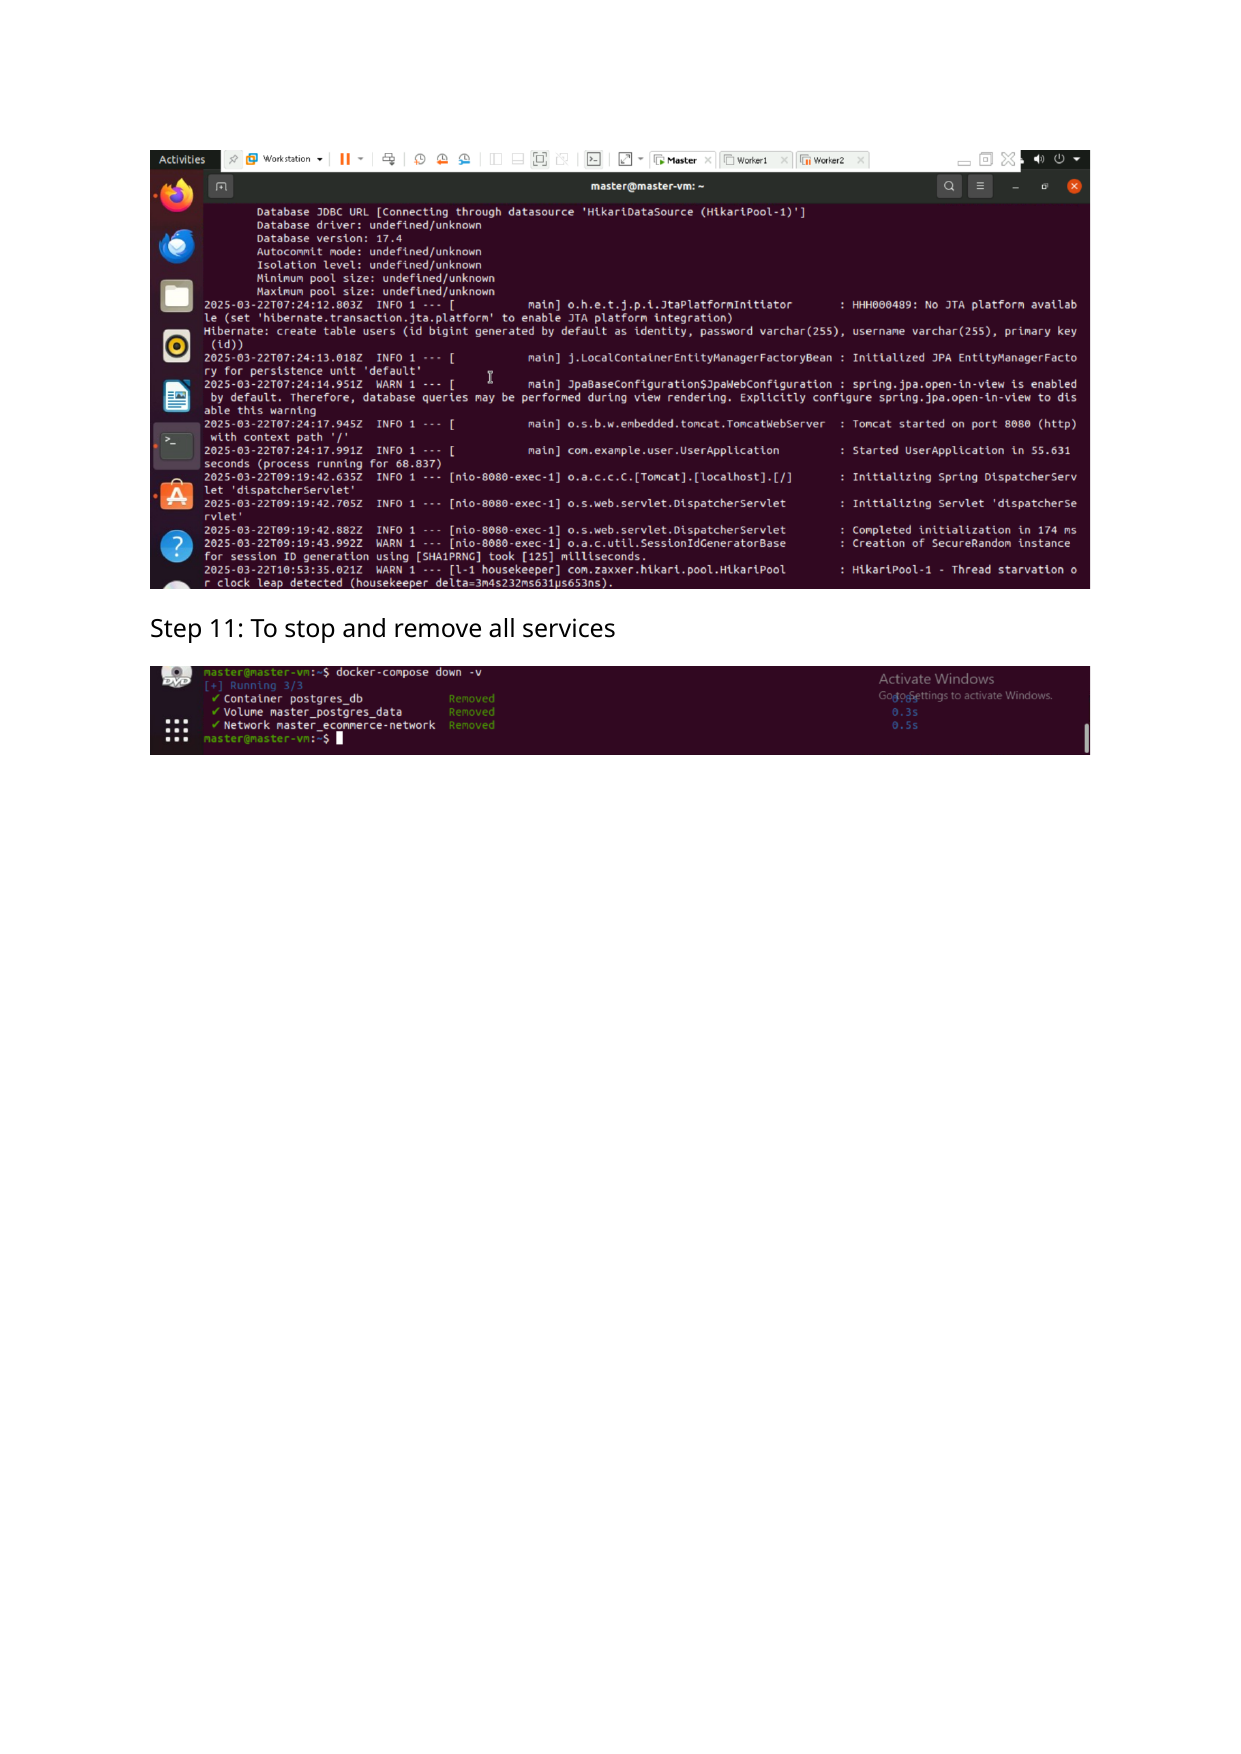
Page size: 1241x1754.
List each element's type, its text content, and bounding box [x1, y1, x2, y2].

picture [150, 150, 1091, 589]
picture [150, 666, 1091, 755]
text Step 11: To stop and remove all services [150, 610, 1090, 644]
